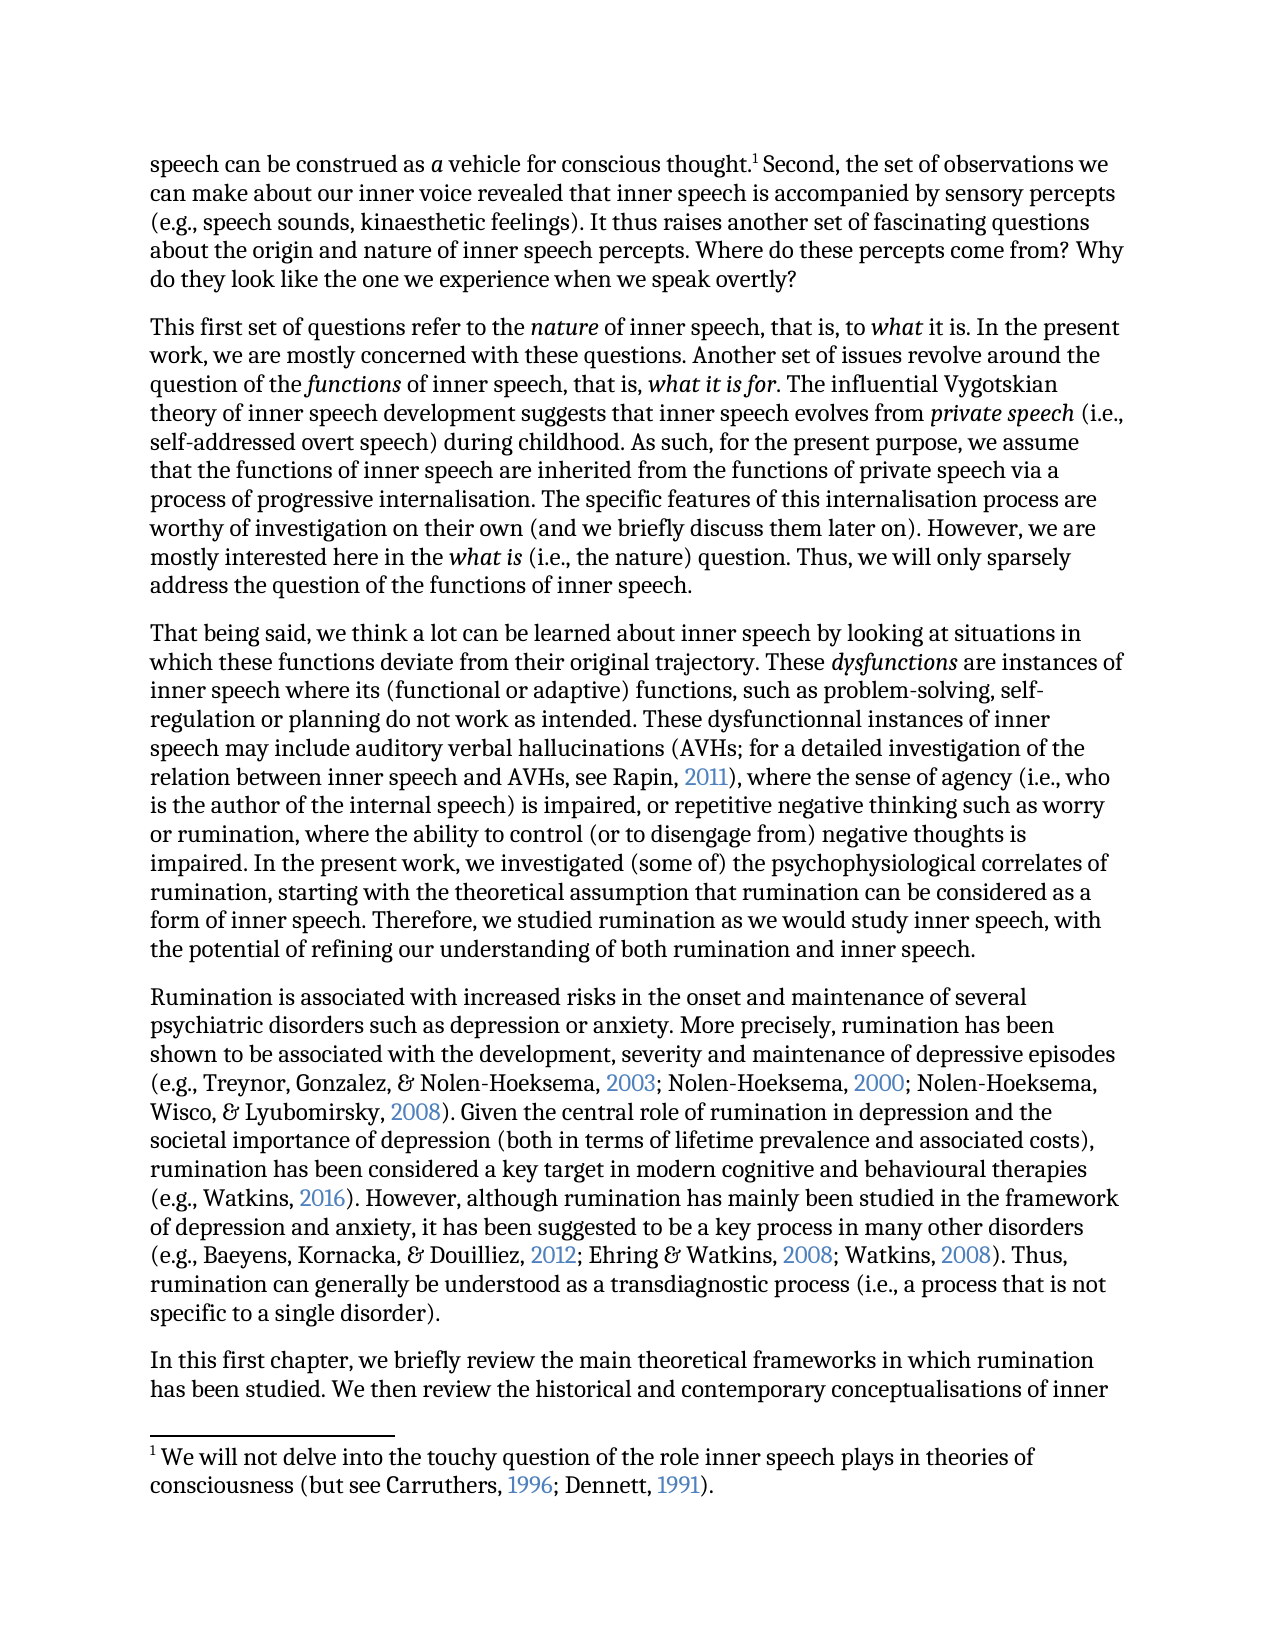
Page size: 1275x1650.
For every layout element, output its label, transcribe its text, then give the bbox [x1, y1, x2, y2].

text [150, 1346, 1125, 1404]
text This first set of questions refer to the nature of inner speech, that is, to what it is. In the present work, we are mostly concerned with these questions. Another set of issues revolve around the question of the functions of inner speech, that is, what it is for. The influential Vygotskian theory of inner speech development suggests that inner speech evolves from private speech (i.e., self-addressed overt speech) during childhood. As such, for the present purpose, we assume that the functions of inner speech are inherited from the functions of private speech via a process of progressive internalisation. The specific features of this internalisation process are worthy of investigation on their own (and we briefly discuss them later on). However, we are mostly interested here in the what is (i.e., the nature) question. Thus, we will only sparsely address the question of the functions of inner speech. [150, 312, 1125, 600]
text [150, 150, 1125, 294]
text Rumination is associated with increased risks in the onset and maintenance of several psychiatric disorders such as depression or anxiety. More precisely, rumination has been shown to be associated with the development, severity and maintenance of depressive episodes (e.g., Treynor, Gonzalez, & Nolen-Hoeksema, 2003; Nolen-Hoeksema, 2000; Nolen-Hoeksema, Wisco, & Lyubomirsky, 2008). Given the central role of rumination in depression and the societal importance of depression (both in terms of lifetime prevalence and associated costs), rumination has been considered a key target in modern cognitive and behavioural therapies (e.g., Watkins, 2016). However, although rumination has mainly been studied in the framework of depression and anxiety, it has been suggested to be a key process in many other disorders (e.g., Baeyens, Kornacka, & Douilliez, 2012; Ehring & Watkins, 2008; Watkins, 2008). Thus, rumination can generally be understood as a transdiagnostic process (i.e., a process that is not specific to a single disorder). [150, 982, 1125, 1327]
text That being said, we think a lot can be learned about inner speech by looking at situations in which these functions deviate from their original trajectory. These dysfunctions are instances of inner speech where its (functional or adaptive) functions, such as problem-solving, self-regulation or planning do not work as intended. These dysfunctionnal instances of inner speech may include auditory verbal hallucinations (AVHs; for a detailed investigation of the relation between inner speech and AVHs, see Rapin, 2011), where the sense of agency (i.e., who is the author of the internal speech) is impaired, or repetitive negative thinking such as worry or rumination, where the ability to control (or to disengage from) negative thoughts is impaired. In the present work, we investigated (some of) the psychophysiological correlates of rumination, starting with the theoretical assumption that rumination can be considered as a form of inner speech. Therefore, we studied rumination as we would study inner speech, with the potential of refining our understanding of both rumination and inner speech. [150, 619, 1125, 964]
